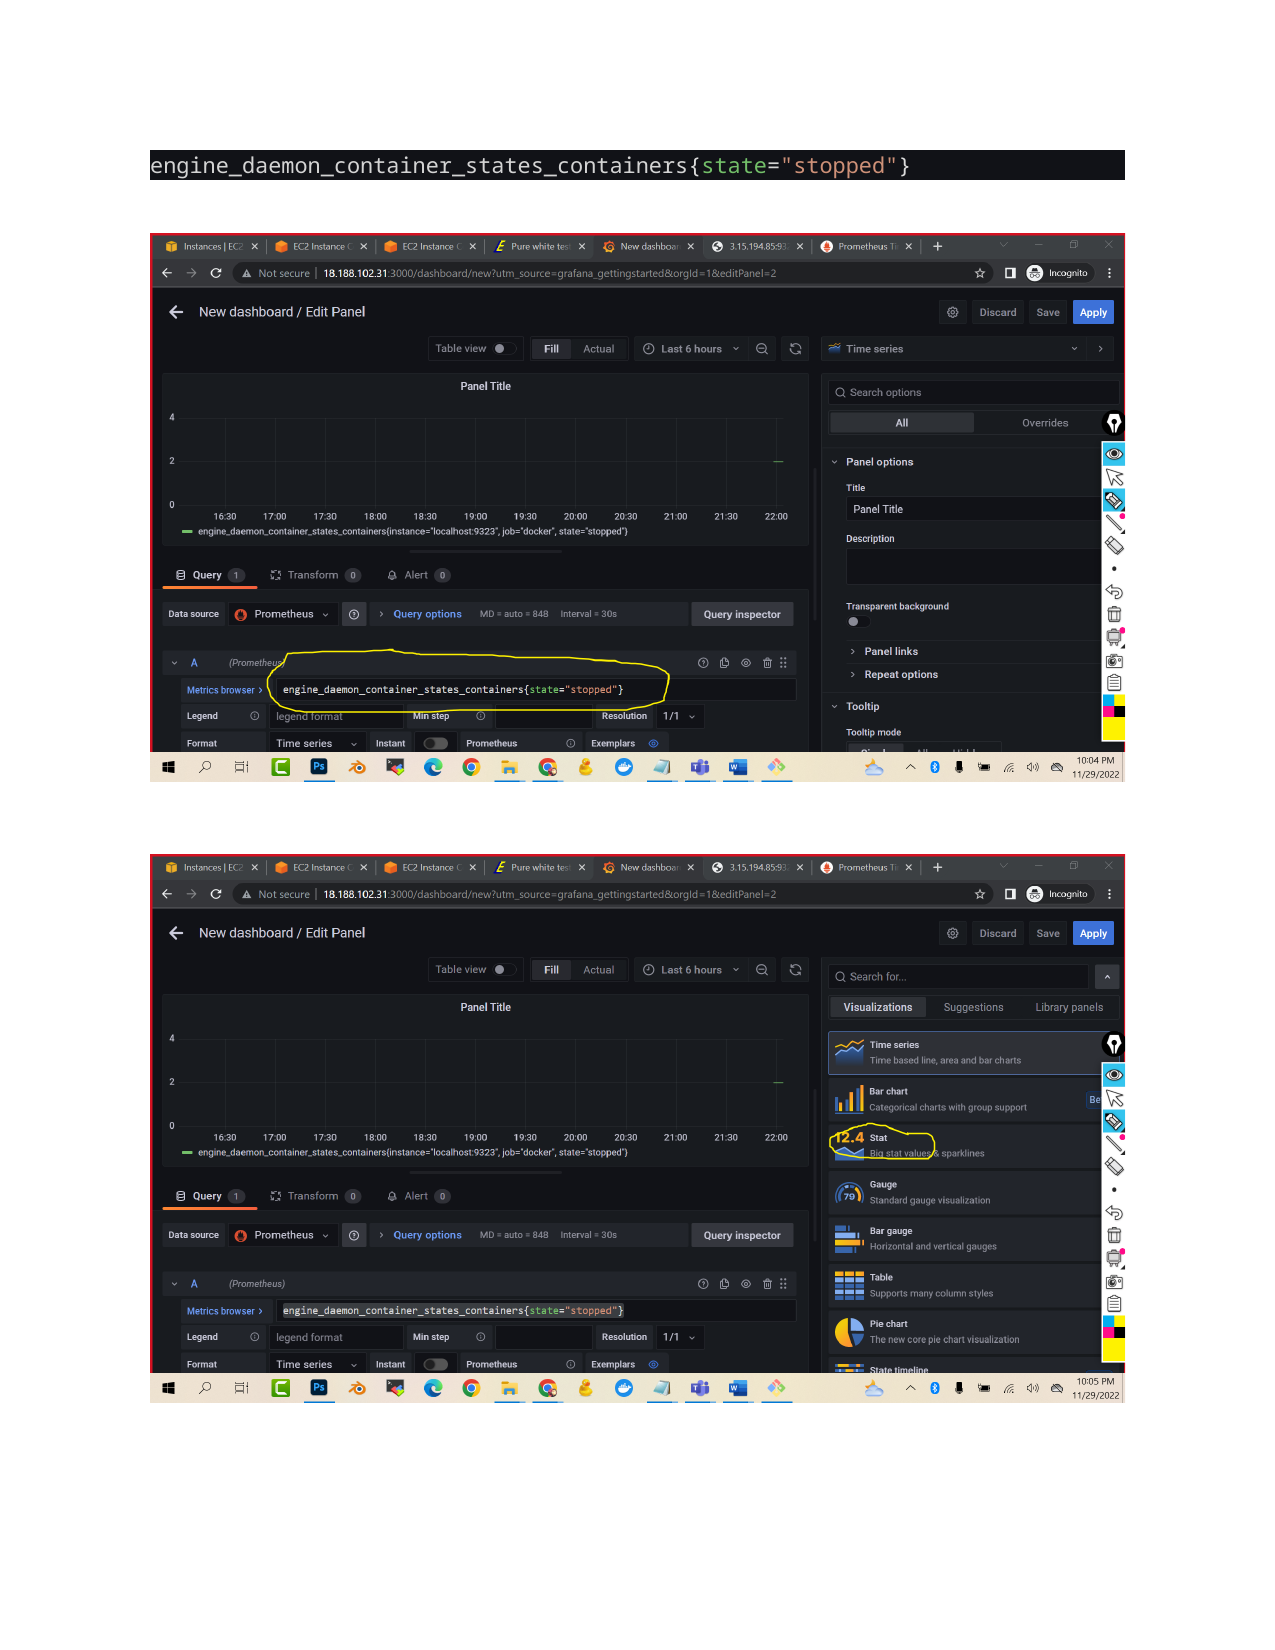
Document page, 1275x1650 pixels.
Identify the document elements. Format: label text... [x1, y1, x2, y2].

picture [150, 854, 1125, 1403]
picture [150, 233, 1125, 782]
text engine_daemon_container_states_containers{state="stopped"} [150, 150, 1125, 180]
